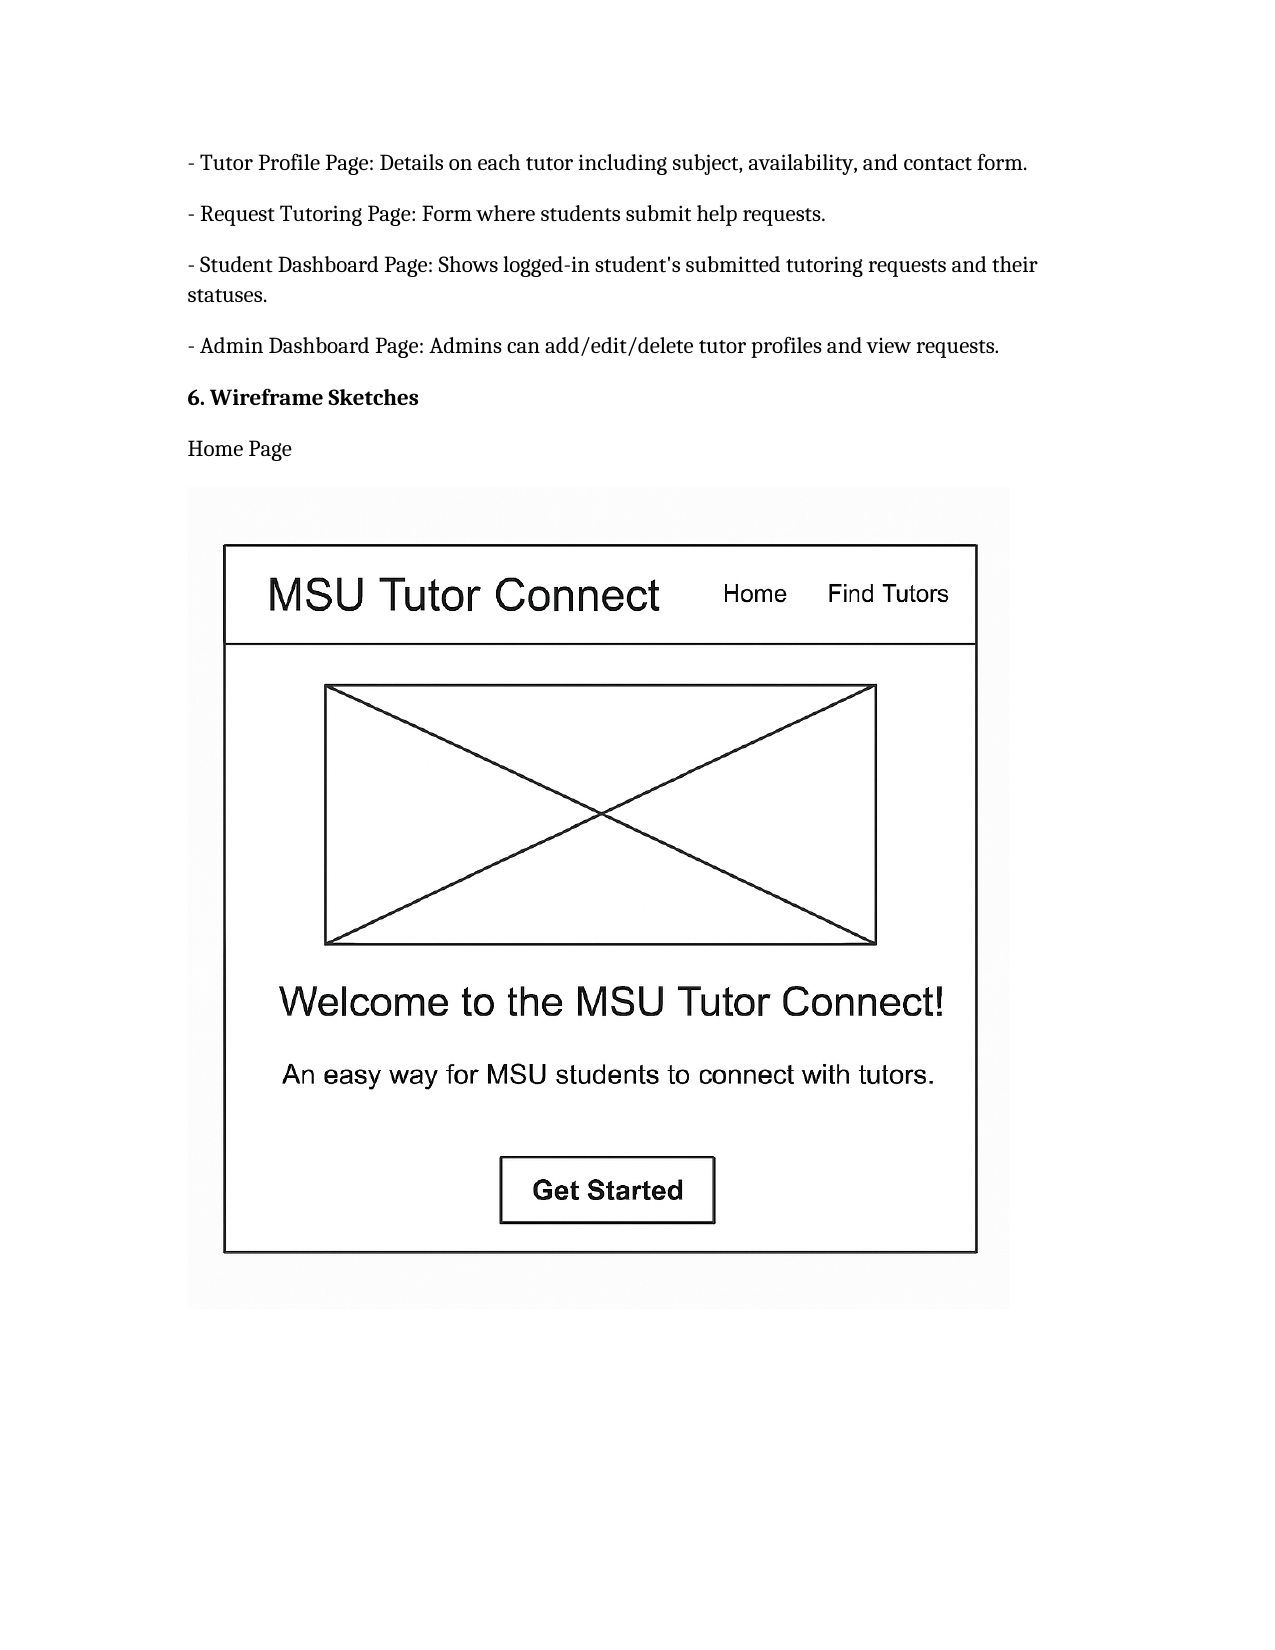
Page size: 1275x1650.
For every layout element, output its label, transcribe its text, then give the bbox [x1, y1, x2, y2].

text 6. Wireframe Sketches [187, 384, 1087, 411]
text Home Page [187, 435, 1087, 462]
text - Request Tutoring Page: Form where students submit help requests. [187, 201, 1087, 227]
text - Student Dashboard Page: Shows logged-in student's submitted tutoring requests and their statuses. [187, 252, 1087, 309]
text - Tutor Profile Page: Details on each tutor including subject, availability, and contact form. [187, 150, 1087, 176]
picture [187, 487, 1010, 1309]
text - Admin Dashboard Page: Admins can add/edit/delete tutor profiles and view requests. [187, 333, 1087, 360]
